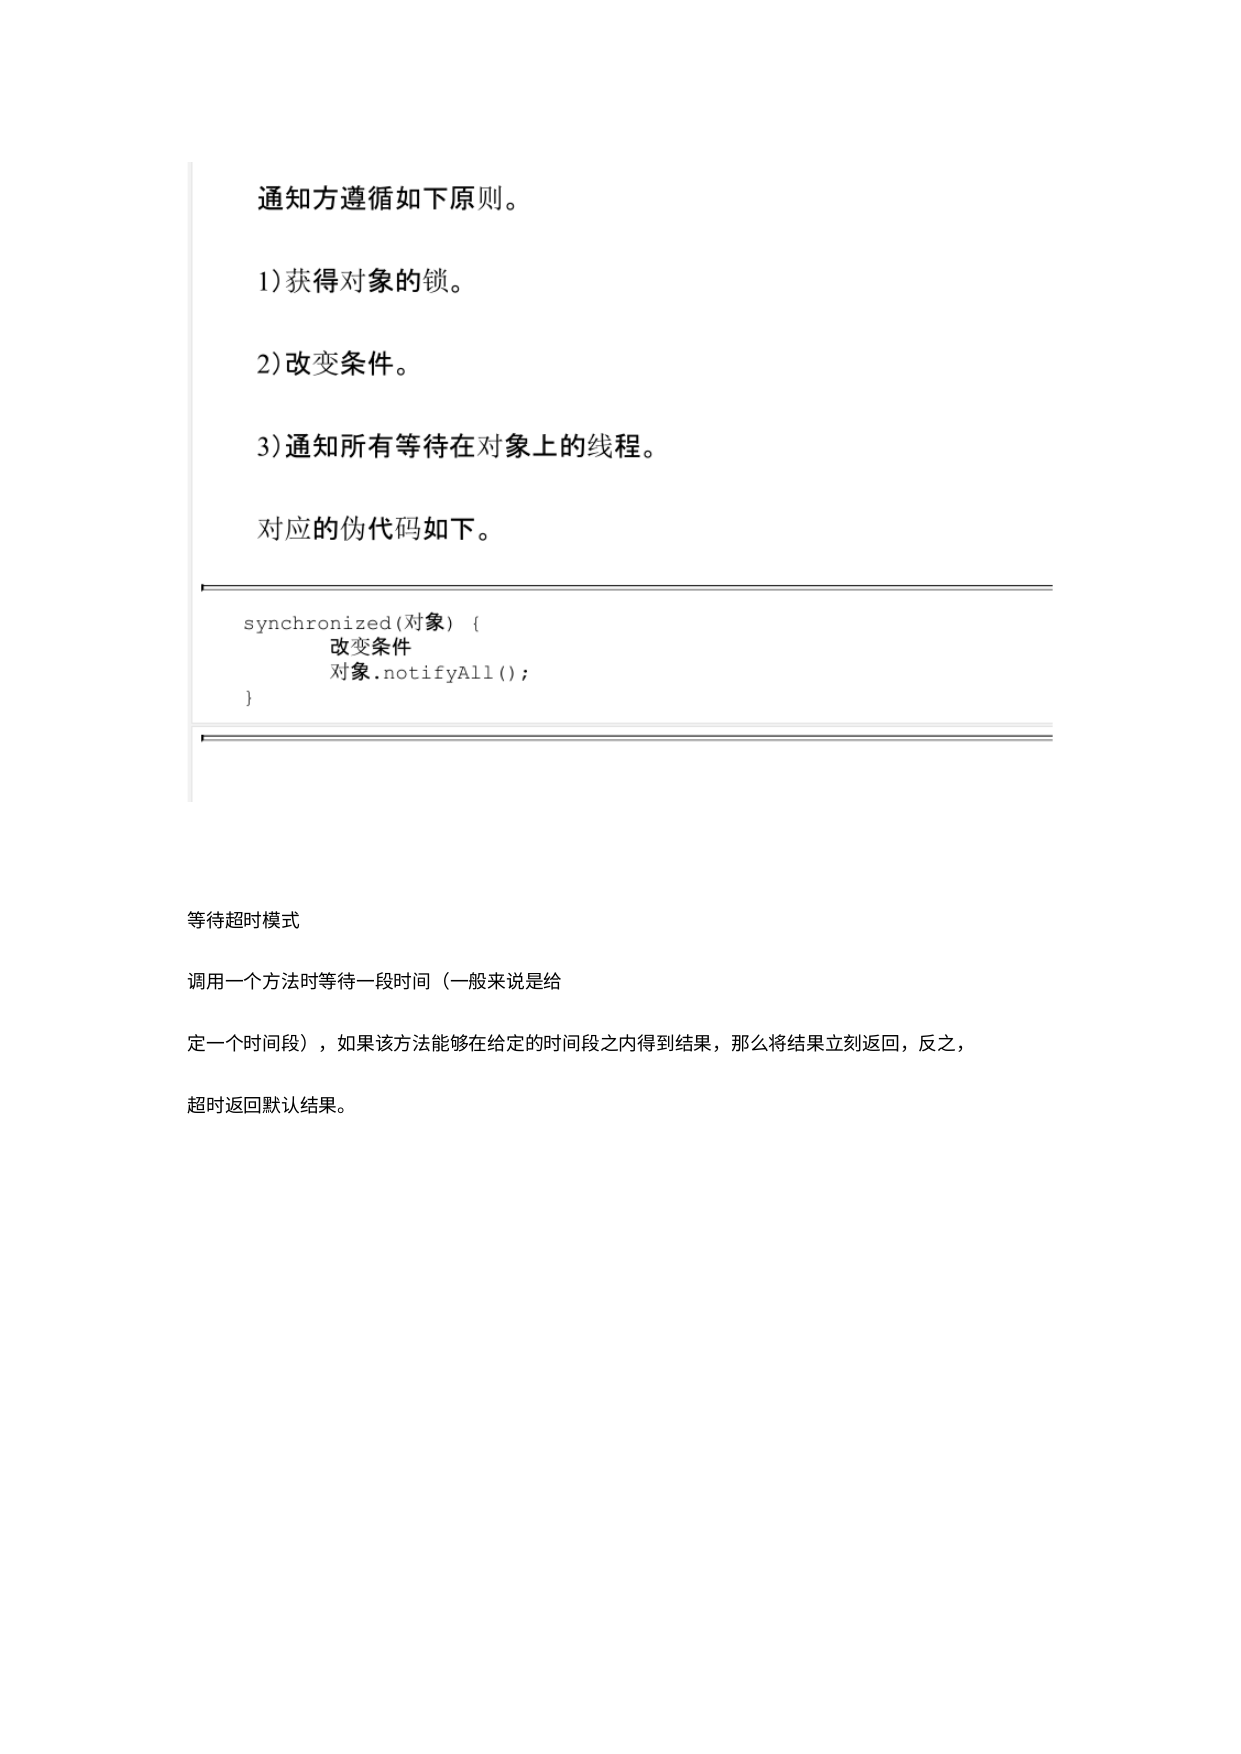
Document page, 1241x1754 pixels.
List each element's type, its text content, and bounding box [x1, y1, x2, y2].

subtitle 超时返回默认结果。 [187, 1088, 1053, 1120]
picture [187, 162, 1053, 802]
subtitle 调用一个方法时等待一段时间（一般来说是给 [187, 964, 1053, 997]
subtitle 定一个时间段），如果该方法能够在给定的时间段之内得到结果，那么将结果立刻返回，反之， [187, 1026, 1053, 1059]
subtitle 等待超时模式 [187, 903, 1053, 935]
